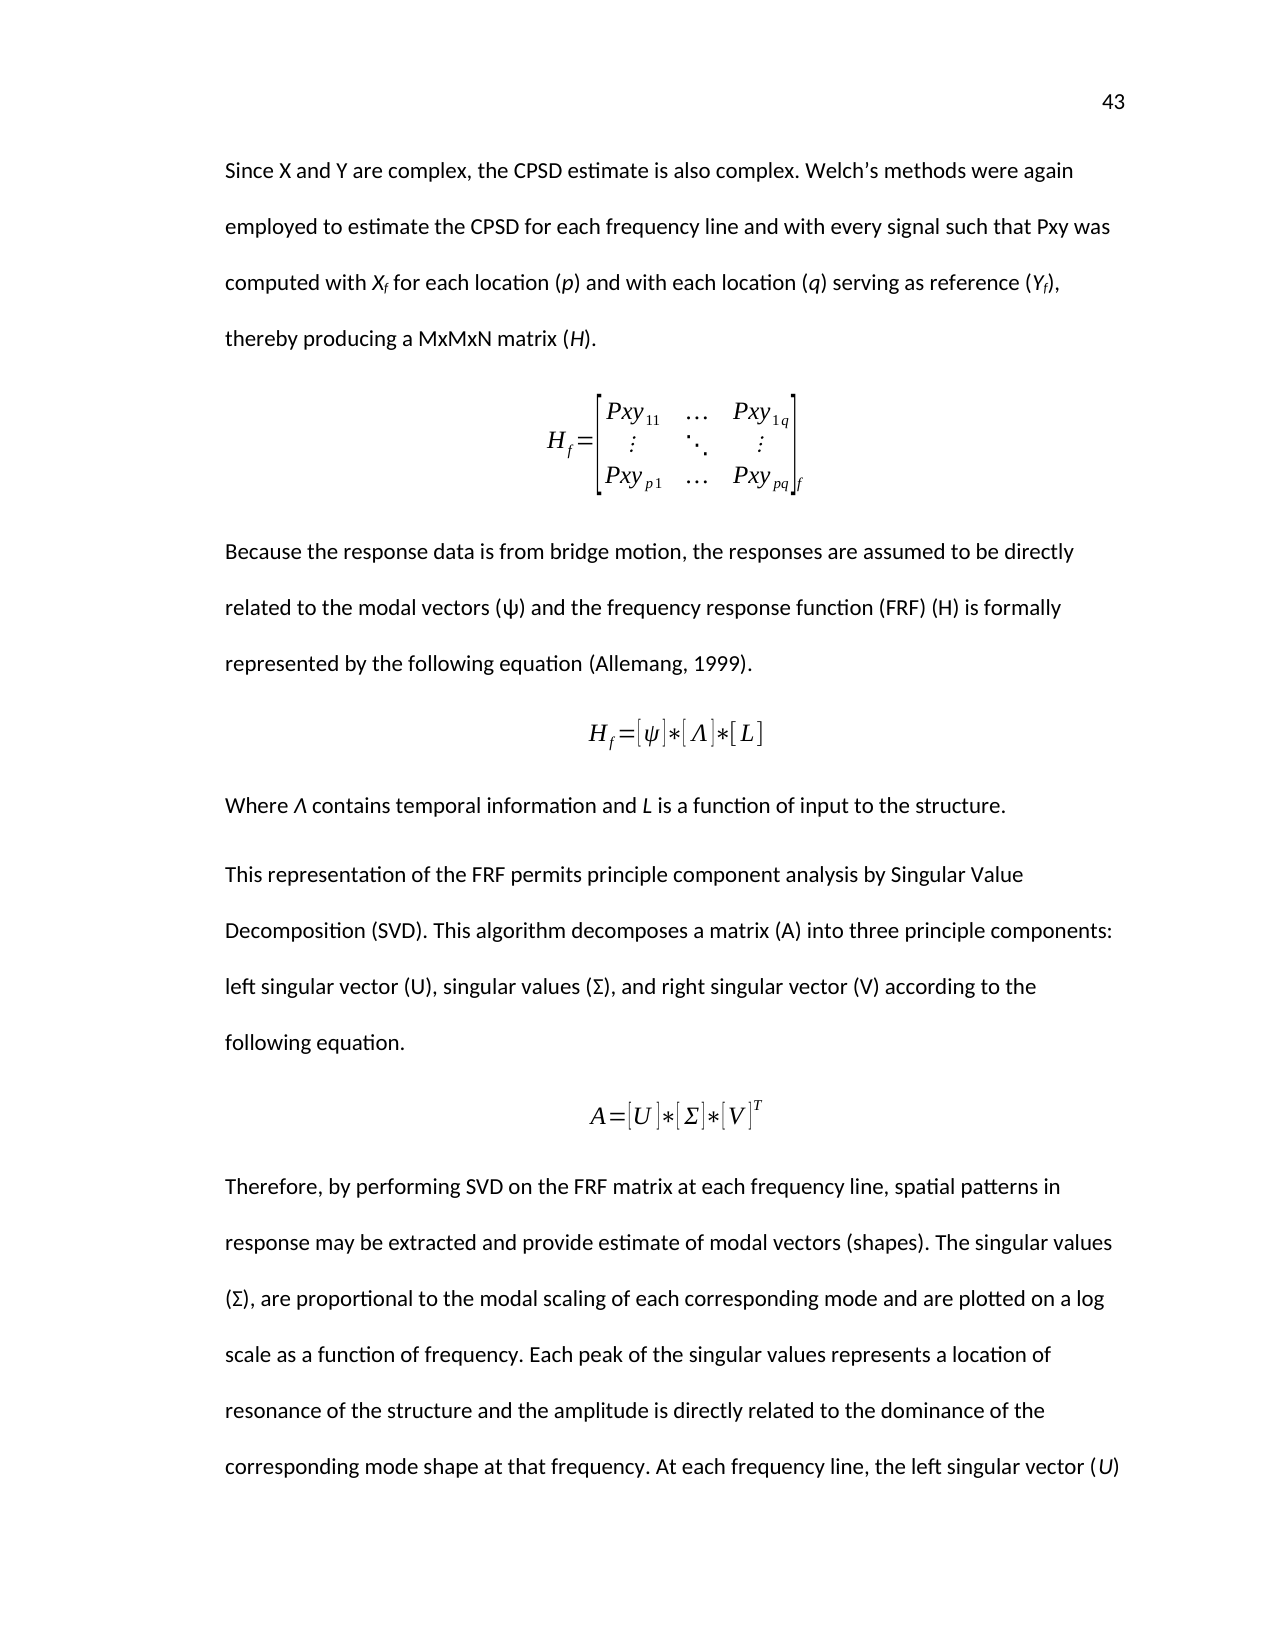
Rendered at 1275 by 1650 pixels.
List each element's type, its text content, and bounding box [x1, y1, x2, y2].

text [225, 1172, 1125, 1480]
text Since X and Y are complex, the CPSD estimate is also complex. Welch’s methods were again employed to estimate the CPSD for each frequency line and with every signal such that Pxy was computed with Xf for each location (p) and with each location (q) serving as reference (Yf), thereby producing a MxMxN matrix (H). [225, 156, 1125, 352]
text Where Λ contains temporal information and L is a function of input to the structure. [225, 791, 1125, 819]
text Because the response data is from bridge motion, the responses are assumed to be directly related to the modal vectors (ψ) and the frequency response function (FRF) (H) is formally represented by the following equation (Allemang, 1999). [225, 537, 1125, 677]
text This representation of the FRF permits principle component analysis by Singular Value Decomposition (SVD). This algorithm decomposes a matrix (A) into three principle components: left singular vector (U), singular values (Σ), and right singular vector (V) according to the following equation. [225, 860, 1125, 1056]
